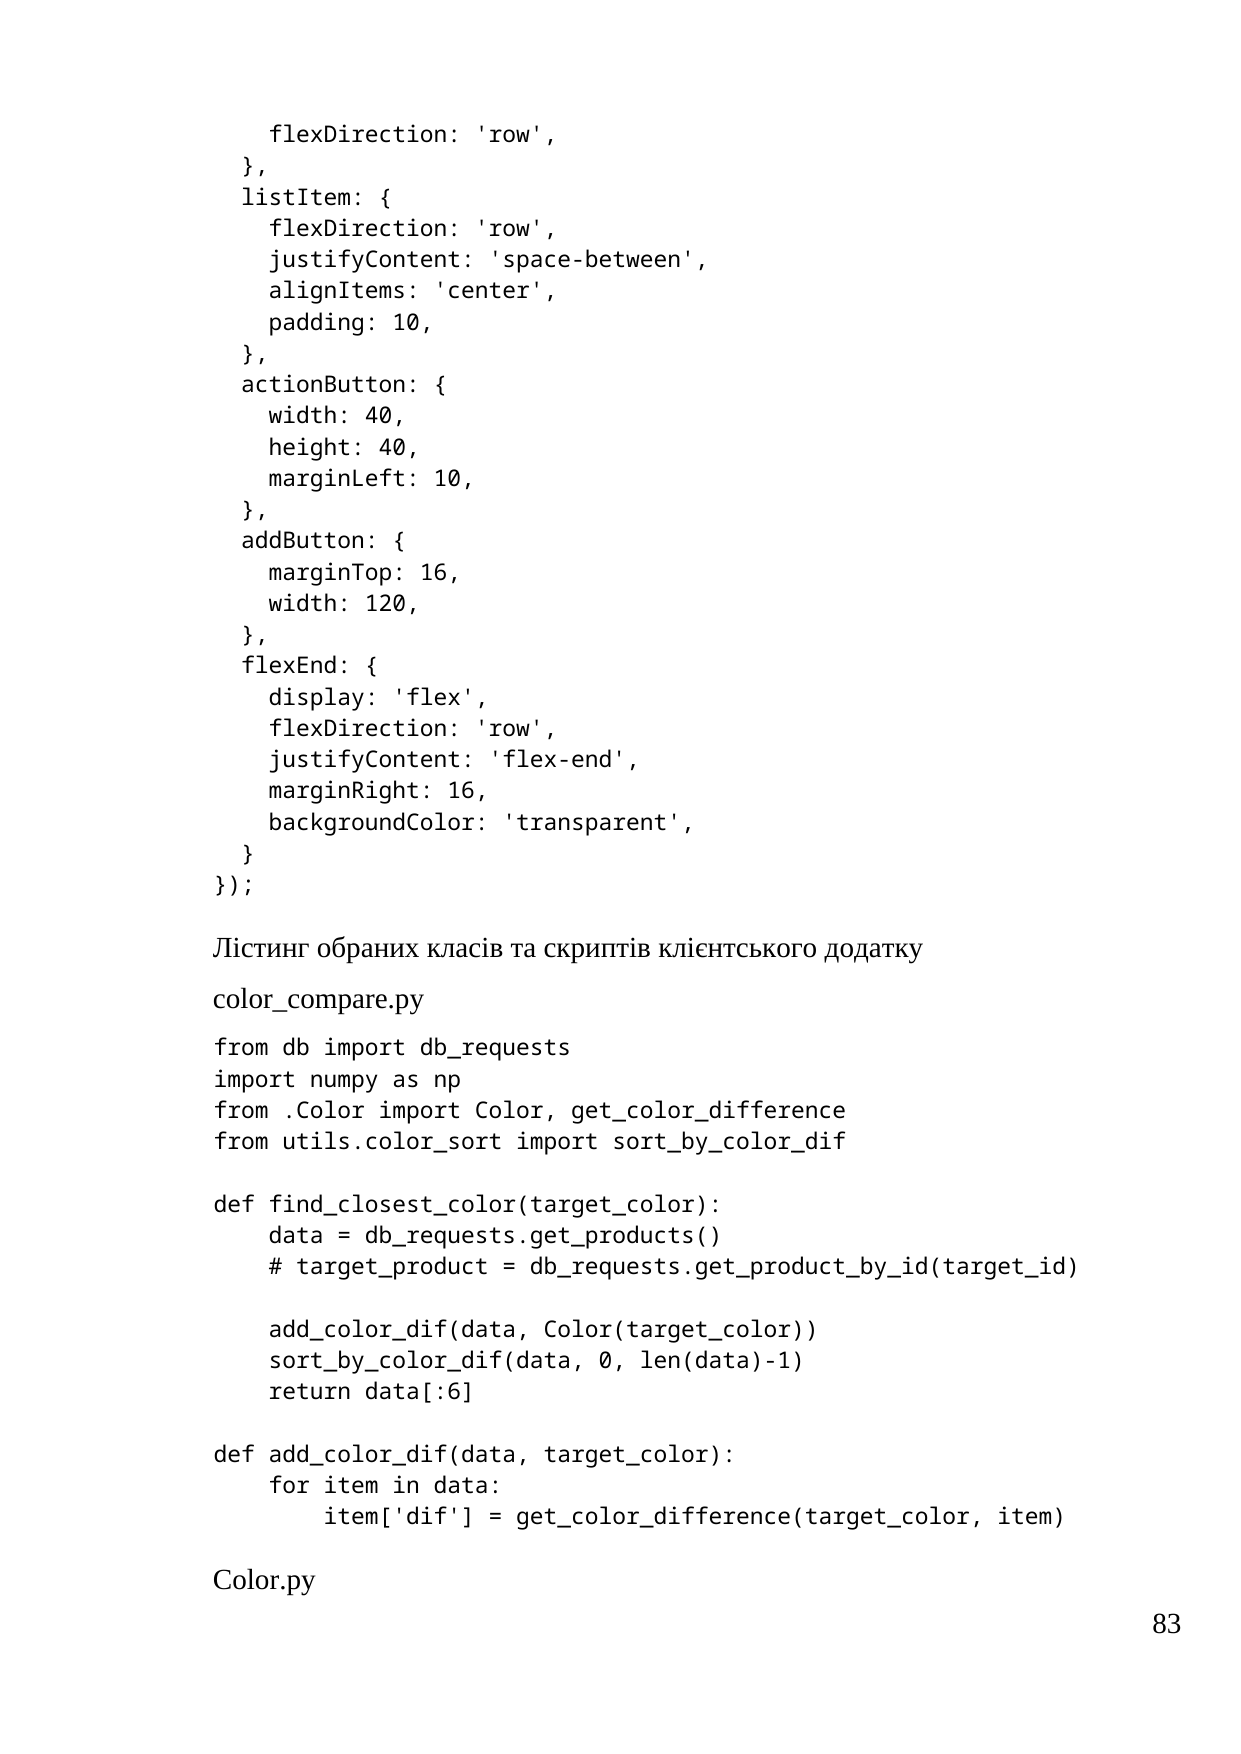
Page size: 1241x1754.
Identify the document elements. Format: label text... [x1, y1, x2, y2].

text marginRight: 16, [177, 774, 1181, 806]
text addButton: { [177, 524, 1181, 556]
text actionButton: { [177, 368, 1181, 399]
text flexDirection: 'row', [177, 712, 1181, 743]
text # target_product = db_requests.get_product_by_id(target_id) [177, 1250, 1181, 1281]
text sort_by_color_dif(data, 0, len(data)-1) [177, 1344, 1181, 1375]
text }, [177, 337, 1181, 368]
text for item in data: [177, 1469, 1181, 1500]
text add_color_dif(data, Color(target_color)) [177, 1312, 1181, 1344]
text flexDirection: 'row', [177, 212, 1181, 243]
text }, [177, 618, 1181, 649]
text height: 40, [177, 431, 1181, 462]
text return data[:6] [177, 1375, 1181, 1406]
text display: 'flex', [177, 681, 1181, 712]
text import numpy as np [177, 1062, 1181, 1094]
text backgroundColor: 'transparent', [177, 806, 1181, 837]
text Лістинг обраних класів та скриптів клієнтського додатку [177, 931, 1181, 964]
text marginTop: 16, [177, 556, 1181, 587]
text listItem: { [177, 181, 1181, 212]
text } [177, 837, 1181, 868]
text }, [177, 493, 1181, 524]
text def add_color_dif(data, target_color): [177, 1437, 1181, 1469]
text justifyContent: 'space-between', [177, 243, 1181, 274]
text marginLeft: 10, [177, 462, 1181, 493]
text width: 40, [177, 399, 1181, 431]
text data = db_requests.get_products() [177, 1219, 1181, 1250]
text justifyContent: 'flex-end', [177, 743, 1181, 774]
text from .Color import Color, get_color_difference [177, 1094, 1181, 1125]
text flexEnd: { [177, 649, 1181, 681]
text width: 120, [177, 587, 1181, 618]
text }); [177, 868, 1181, 899]
text }, [177, 149, 1181, 181]
text alignItems: 'center', [177, 274, 1181, 306]
text Color.py [177, 1562, 1181, 1596]
text item['dif'] = get_color_difference(target_color, item) [177, 1500, 1181, 1531]
text def find_closest_color(target_color): [177, 1187, 1181, 1219]
text from utils.color_sort import sort_by_color_dif [177, 1125, 1181, 1156]
text color_compare.py [177, 981, 1181, 1014]
text from db import db_requests [177, 1031, 1181, 1062]
text flexDirection: 'row', [177, 118, 1181, 149]
text padding: 10, [177, 306, 1181, 337]
